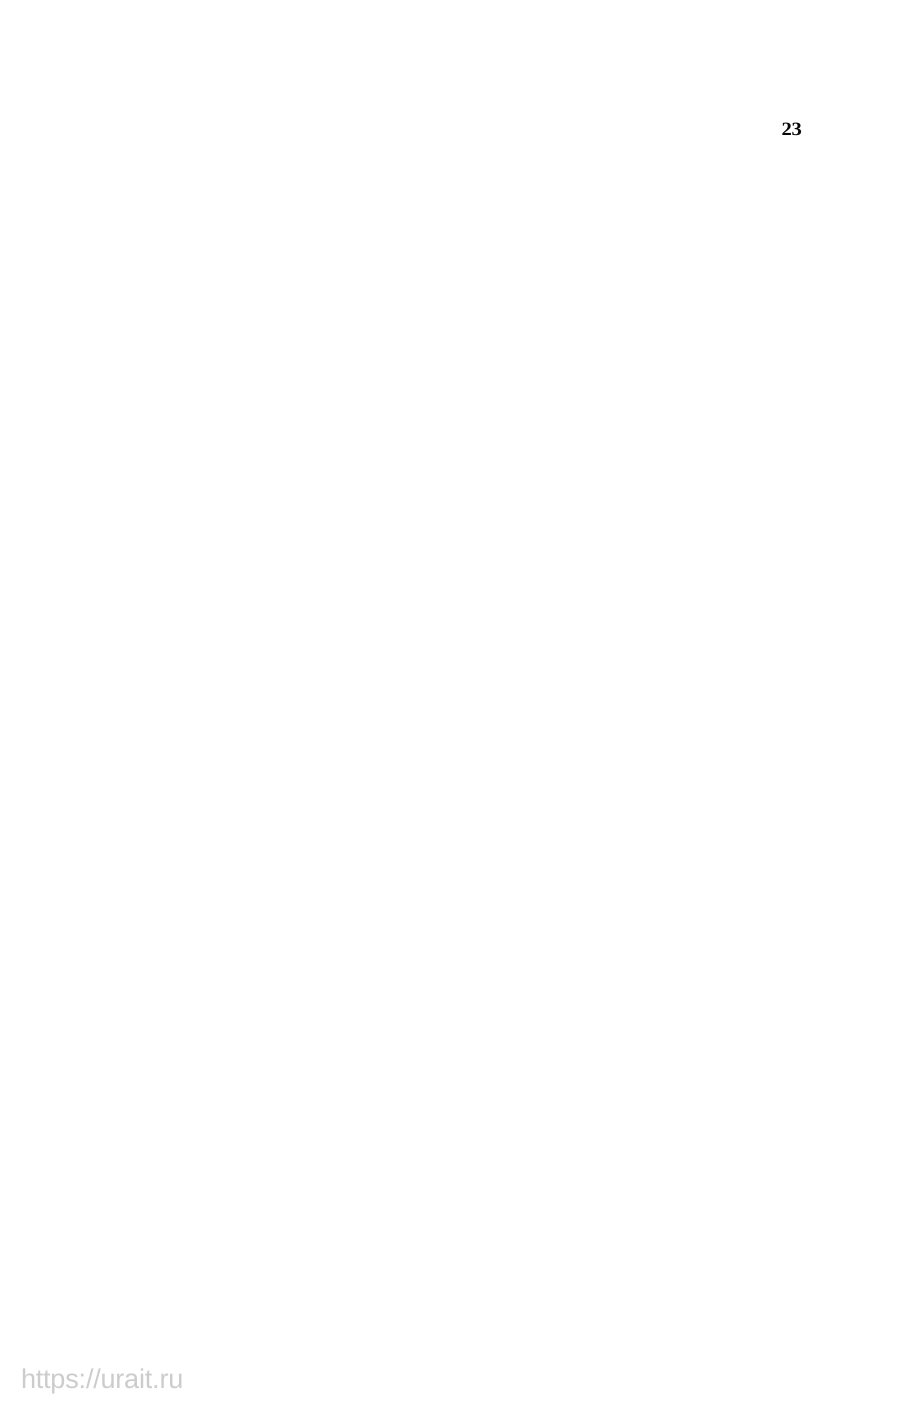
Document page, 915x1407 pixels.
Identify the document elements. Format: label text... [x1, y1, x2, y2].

text 23 [8, 118, 802, 139]
